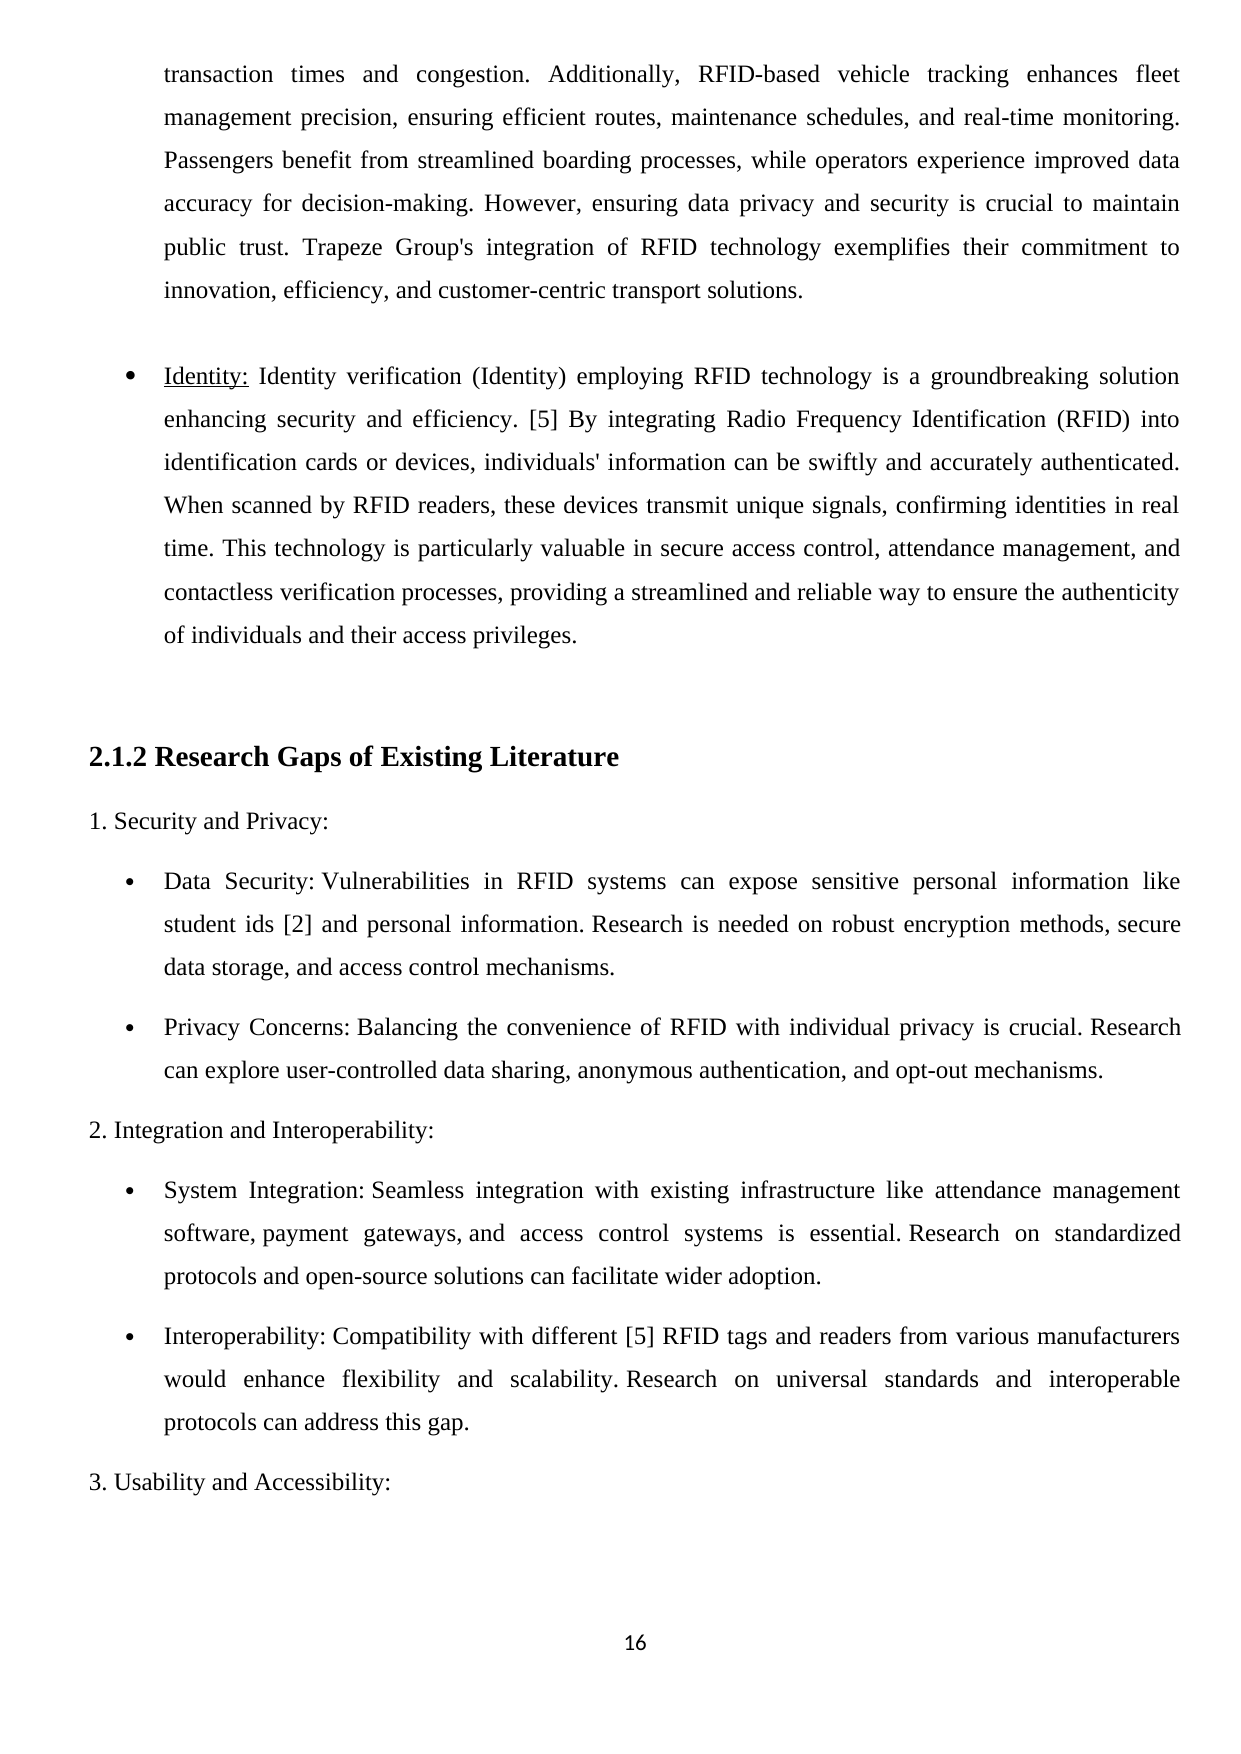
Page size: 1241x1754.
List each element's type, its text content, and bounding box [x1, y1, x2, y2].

list Privacy Concerns: Balancing the convenience of RFID with individual privacy is crucial. Research can explore user-controlled data sharing, anonymous authentication, and opt-out mechanisms. [126, 1012, 1181, 1084]
list Identity: Identity verification (Identity) employing RFID technology is a groundbreaking solution enhancing security and efficiency. [5] By integrating Radio Frequency Identification (RFID) into identification cards or devices, individuals' information can be swiftly and accurately authenticated. When scanned by RFID readers, these devices transmit unique signals, confirming identities in real time. This technology is particularly valuable in secure access control, attendance management, and contactless verification processes, providing a streamlined and reliable way to ensure the authenticity of individuals and their access privileges. [126, 361, 1181, 648]
list Data Security: Vulnerabilities in RFID systems can expose sensitive personal information like student ids [2] and personal information. Research is needed on robust encryption methods, secure data storage, and access control mechanisms. [126, 866, 1181, 981]
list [126, 59, 1181, 303]
text 2.1.2 Research Gaps of Existing Literature [89, 739, 1181, 773]
text 1. Security and Privacy: [89, 806, 1181, 835]
list System Integration: Seamless integration with existing infrastructure like attendance management software, payment gateways, and access control systems is essential. Research on standardized protocols and open-source solutions can facilitate wider adoption. [126, 1175, 1181, 1290]
list Interoperability: Compatibility with different [5] RFID tags and readers from various manufacturers would enhance flexibility and scalability. Research on universal standards and interoperable protocols can address this gap. [126, 1321, 1181, 1436]
text 3. Usability and Accessibility: [89, 1467, 1181, 1496]
text 2. Integration and Interoperability: [89, 1115, 1181, 1144]
